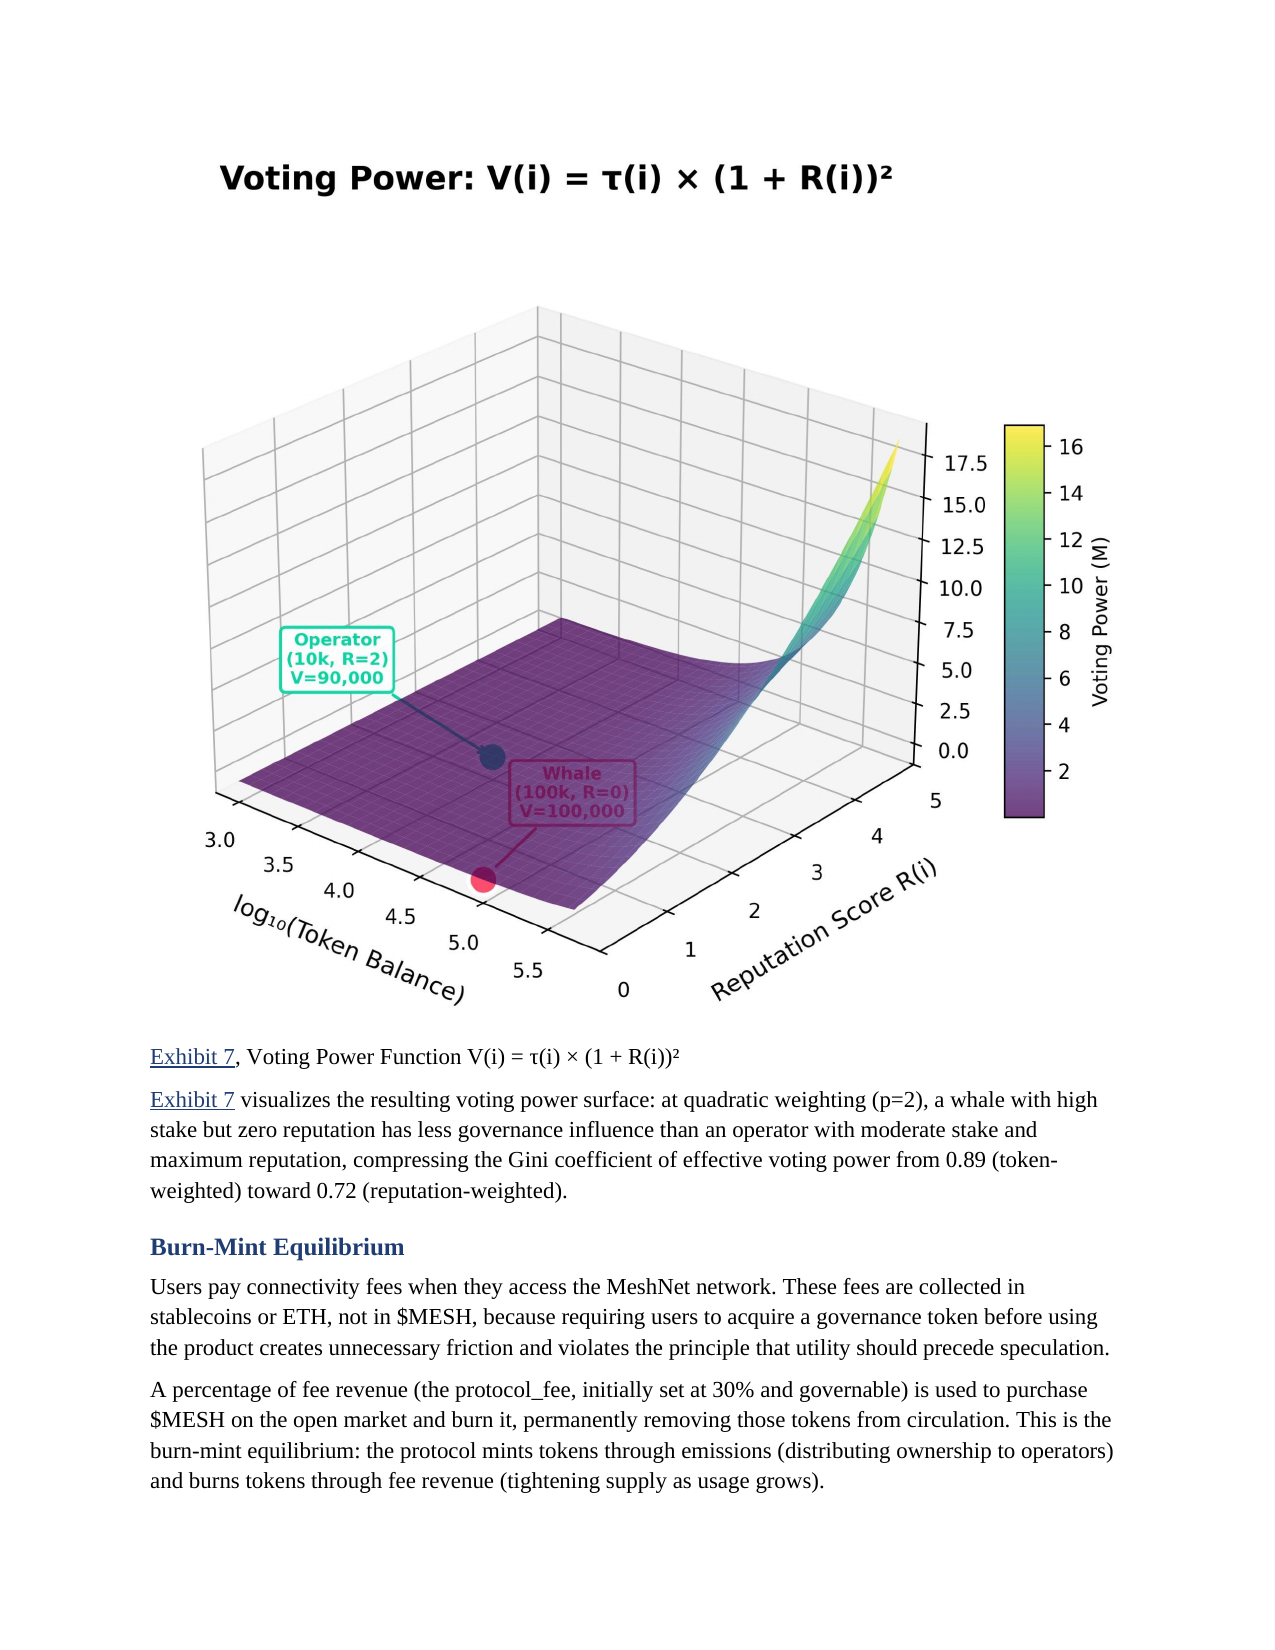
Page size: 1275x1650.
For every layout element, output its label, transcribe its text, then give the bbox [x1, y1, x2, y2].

text Users pay connectivity fees when they access the MeshNet network. These fees are collected in stablecoins or ETH, not in $MESH, because requiring users to acquire a governance token before using the product creates unnecessary friction and violates the principle that utility should precede speculation. [150, 1273, 1125, 1360]
text A percentage of fee revenue (the protocol_fee, initially set at 30% and governable) is used to purchase $MESH on the open market and burn it, permanently removing those tokens from circulation. This is the burn-mint equilibrium: the protocol mints tokens through emissions (distributing ownership to operators) and burns tokens through fee revenue (tightening supply as usage grows). [150, 1376, 1125, 1493]
subtitle Burn-Mint Equilibrium [150, 1232, 1125, 1261]
text Exhibit 7, Voting Power Function V(i) = τ(i) × (1 + R(i))² [150, 1043, 1125, 1070]
text Exhibit 7 visualizes the resulting voting power surface: at quadratic weighting (p=2), a whale with high stake but zero reputation has less governance influence than an operator with moderate stake and maximum reputation, compressing the Gini coefficient of effective voting power from 0.89 (token-weighted) toward 0.72 (reputation-weighted). [150, 1086, 1125, 1203]
picture [150, 150, 1125, 1027]
